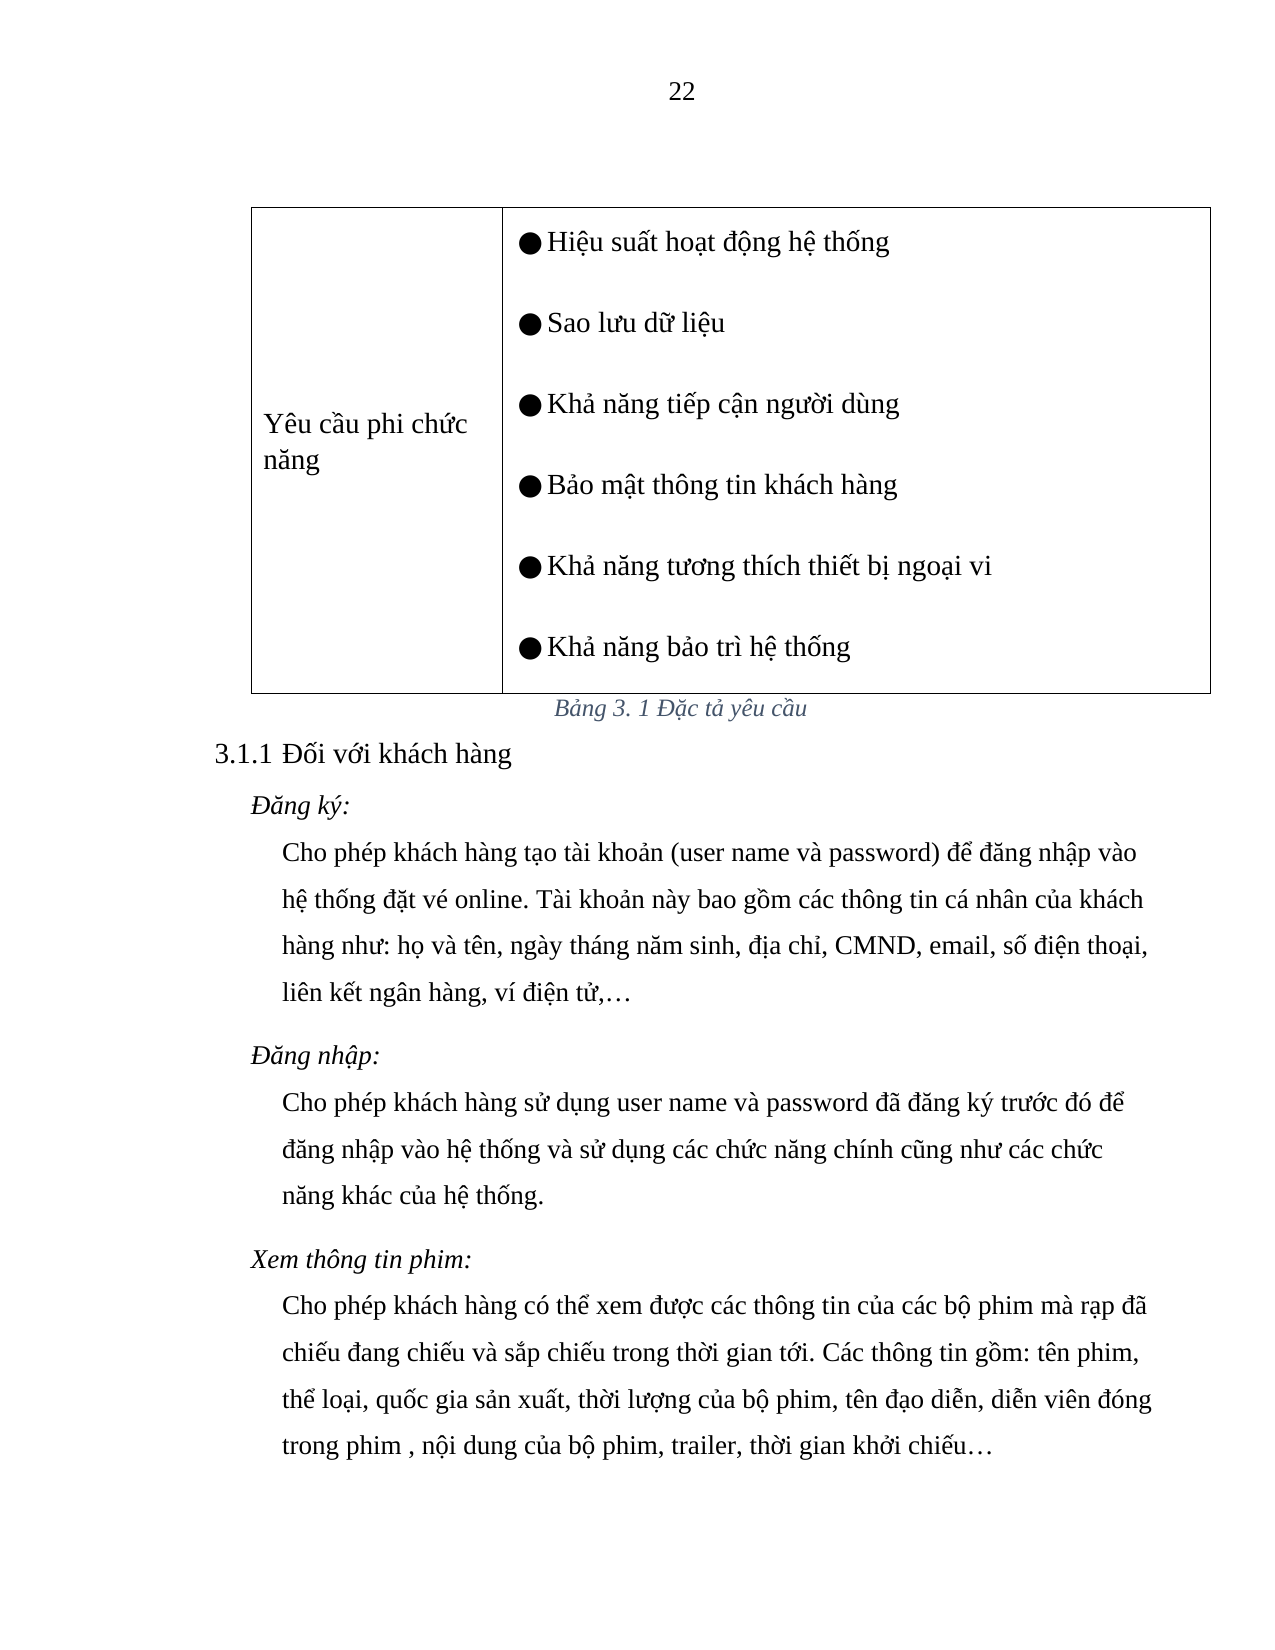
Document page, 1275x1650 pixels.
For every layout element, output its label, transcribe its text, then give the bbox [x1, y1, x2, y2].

text Cho phép khách hàng tạo tài khoản (user name và password) để đăng nhập vào hệ thống đặt vé online. Tài khoản này bao gồm các thông tin cá nhân của khách hàng như: họ và tên, ngày tháng năm sinh, địa chỉ, CMND, email, số điện thoại, liên kết ngân hàng, ví điện tử,… [282, 836, 1157, 1007]
text Cho phép khách hàng sử dụng user name và password đã đăng ký trước đó để đăng nhập vào hệ thống và sử dụng các chức năng chính cũng như các chức năng khác của hệ thống. [282, 1086, 1157, 1211]
list Đối với khách hàng [214, 737, 1157, 770]
table_cell Yêu cầu phi chức năng [252, 208, 502, 692]
text Đăng ký: [251, 789, 1157, 821]
text Cho phép khách hàng có thể xem được các thông tin của các bộ phim mà rạp đã chiếu đang chiếu và sắp chiếu trong thời gian tới. Các thông tin gồm: tên phim, thể loại, quốc gia sản xuất, thời lượng của bộ phim, tên đạo diễn, diễn viên đóng trong phim , nội dung của bộ phim, trailer, thời gian khởi chiếu… [282, 1289, 1157, 1461]
table_cell Hiệu suất hoạt động hệ thống Sao lưu dữ liệu Khả năng tiếp cận người dùng Bảo mật thông tin khách hàng Khả năng tương thích thiết bị ngoại vi Khả năng bảo trì hệ thống [503, 208, 1210, 692]
text Bảng 3. 1 Đặc tả yêu cầu [207, 693, 1157, 722]
text Xem thông tin phim: [251, 1243, 1157, 1274]
text Đăng nhập: [251, 1039, 1157, 1071]
